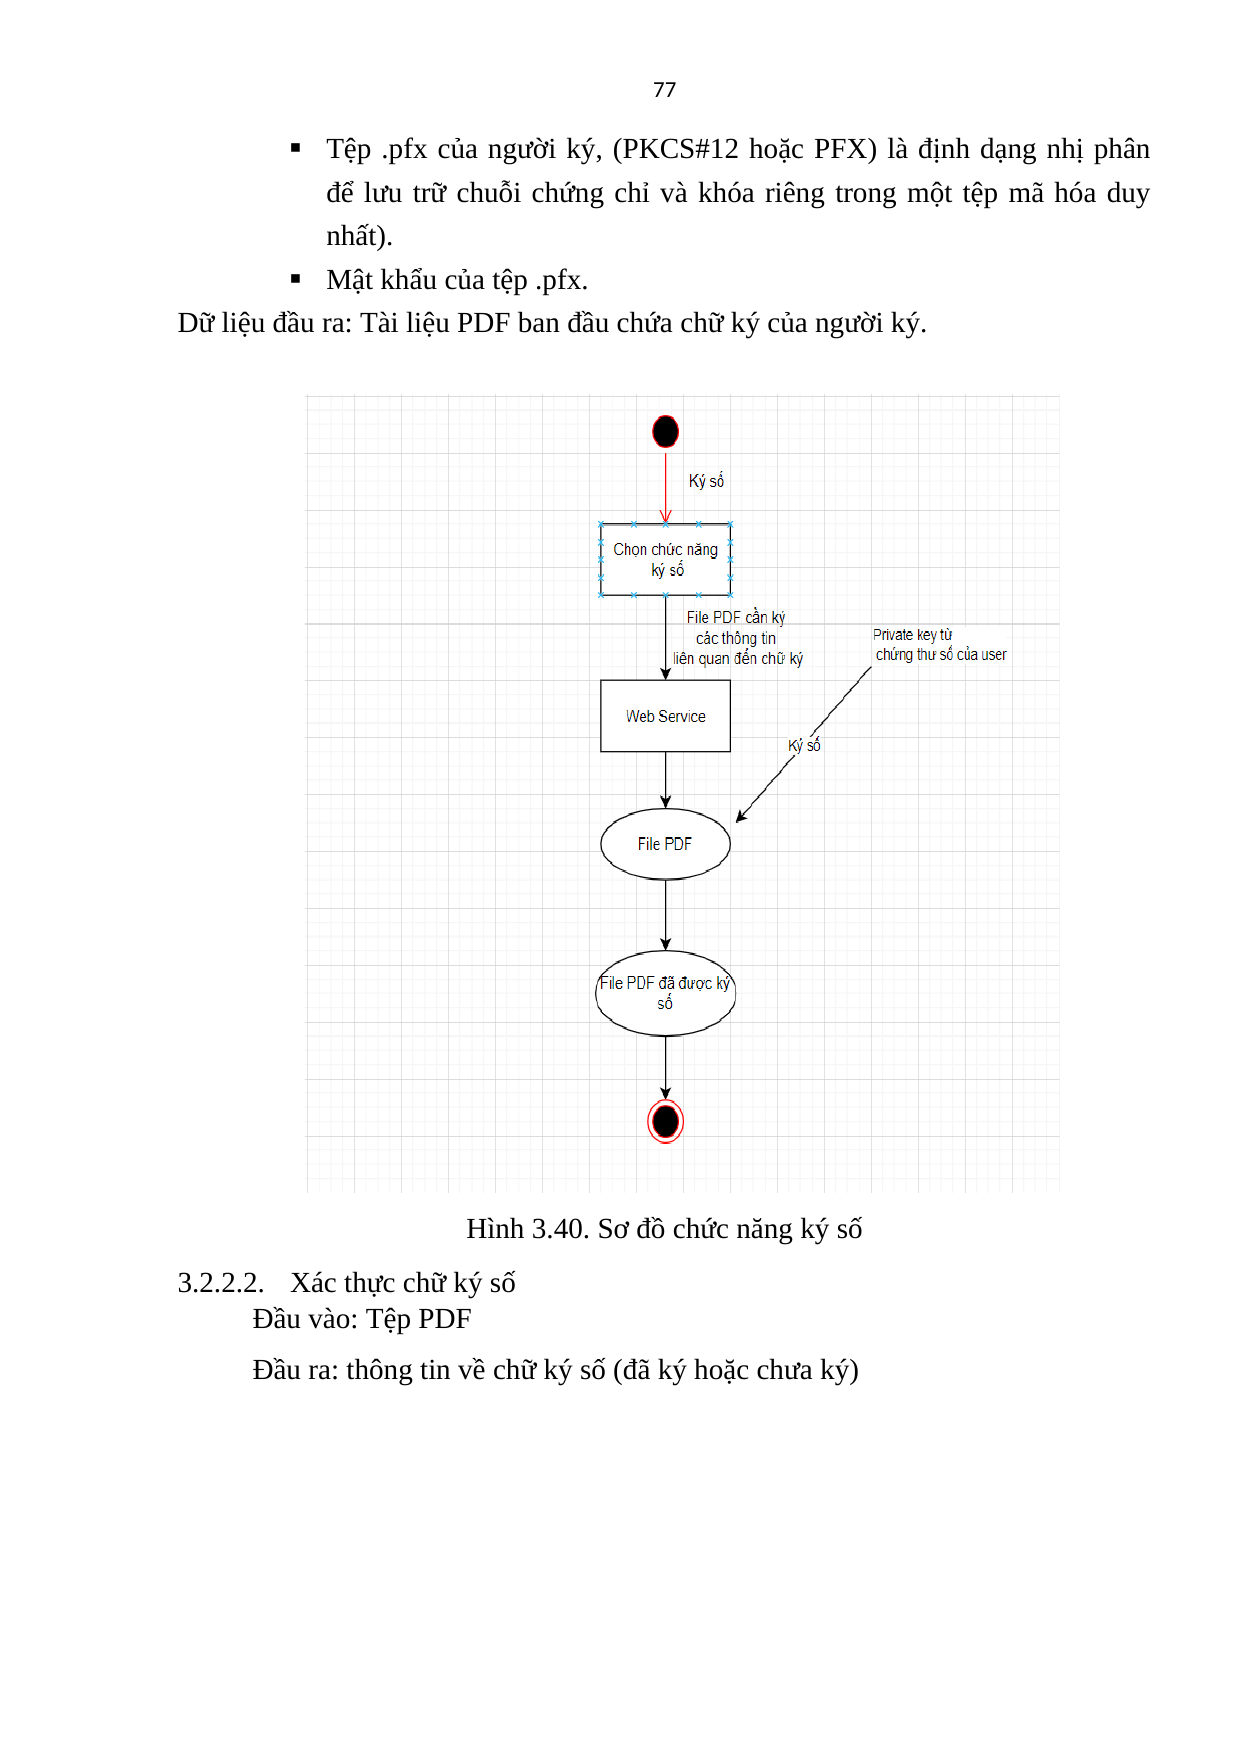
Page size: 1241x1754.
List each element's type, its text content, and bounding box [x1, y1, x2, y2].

text Đầu vào: Tệp PDF [177, 1302, 1152, 1335]
picture [304, 394, 1060, 1193]
text Đầu ra: thông tin về chữ ký số (đã ký hoặc chưa ký) [177, 1352, 1152, 1386]
text Dữ liệu đầu ra: Tài liệu PDF ban đầu chứa chữ ký của người ký. [177, 305, 1152, 339]
list Mật khẩu của tệp .pfx. [288, 262, 1152, 295]
list Tệp .pfx của người ký, (PKCS#12 hoặc PFX) là định dạng nhị phân để lưu trữ chuỗi chứng chỉ và khóa riêng trong một tệp mã hóa duy nhất). [288, 131, 1152, 252]
list Xác thực chữ ký số [177, 1266, 1152, 1299]
